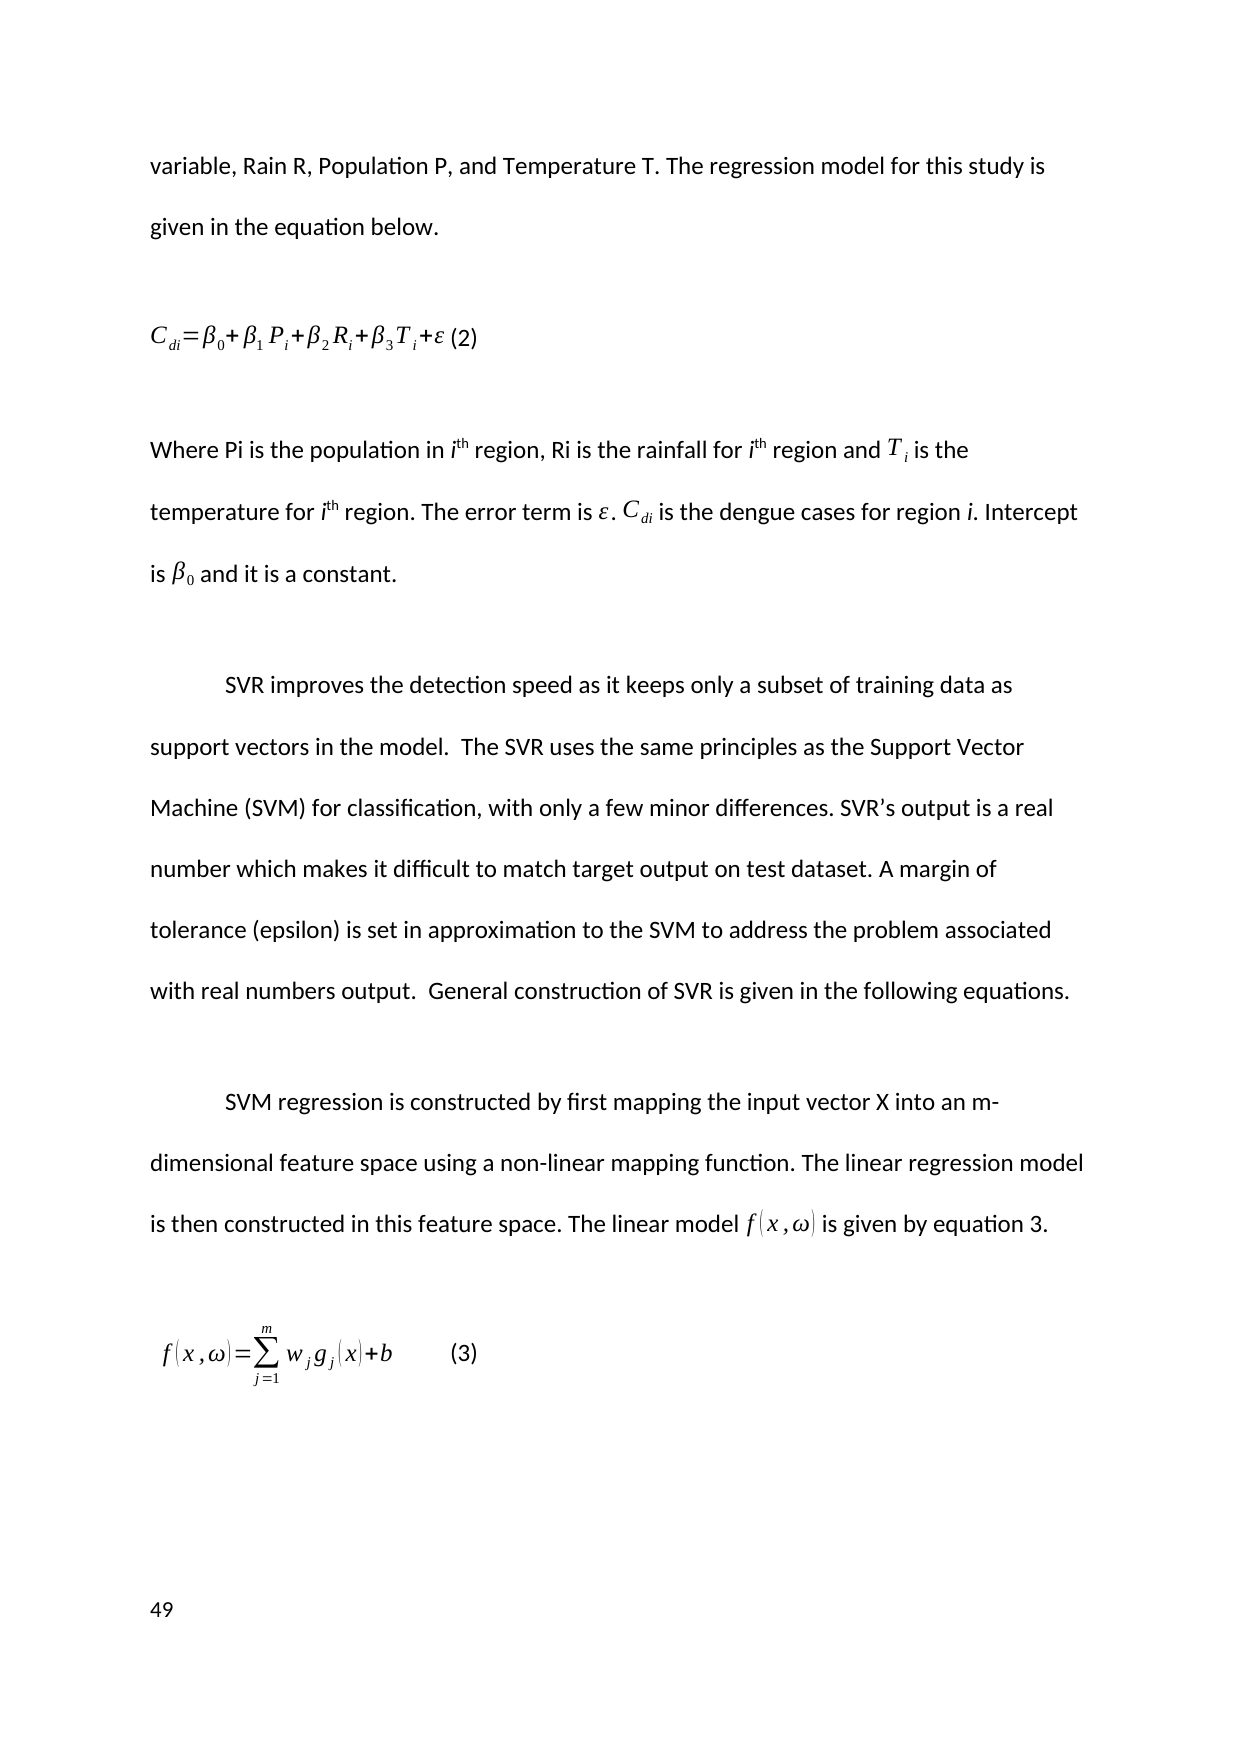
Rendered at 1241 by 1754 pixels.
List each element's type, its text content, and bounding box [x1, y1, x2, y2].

text (3) [150, 1319, 1090, 1386]
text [150, 150, 1090, 242]
text (2) [150, 322, 1090, 353]
text Where Pi is the population in ith region, Ri is the rainfall for ith region and is the temperature for ith region. The error term is . is the dengue cases for region i. Intercept is and it is a constant. [150, 434, 1090, 589]
text SVM regression is constructed by first mapping the input vector X into an m-dimensional feature space using a non-linear mapping function. The linear regression model is then constructed in this feature space. The linear model is given by equation 3. [150, 1086, 1090, 1238]
text SVR improves the detection speed as it keeps only a subset of training data as support vectors in the model. The SVR uses the same principles as the Support Vector Machine (SVM) for classification, with only a few minor differences. SVR’s output is a real number which makes it difficult to match target output on test dataset. A margin of tolerance (epsilon) is set in approximation to the SVM to address the problem associated with real numbers output. General construction of SVR is given in the following equations. [150, 669, 1090, 1005]
